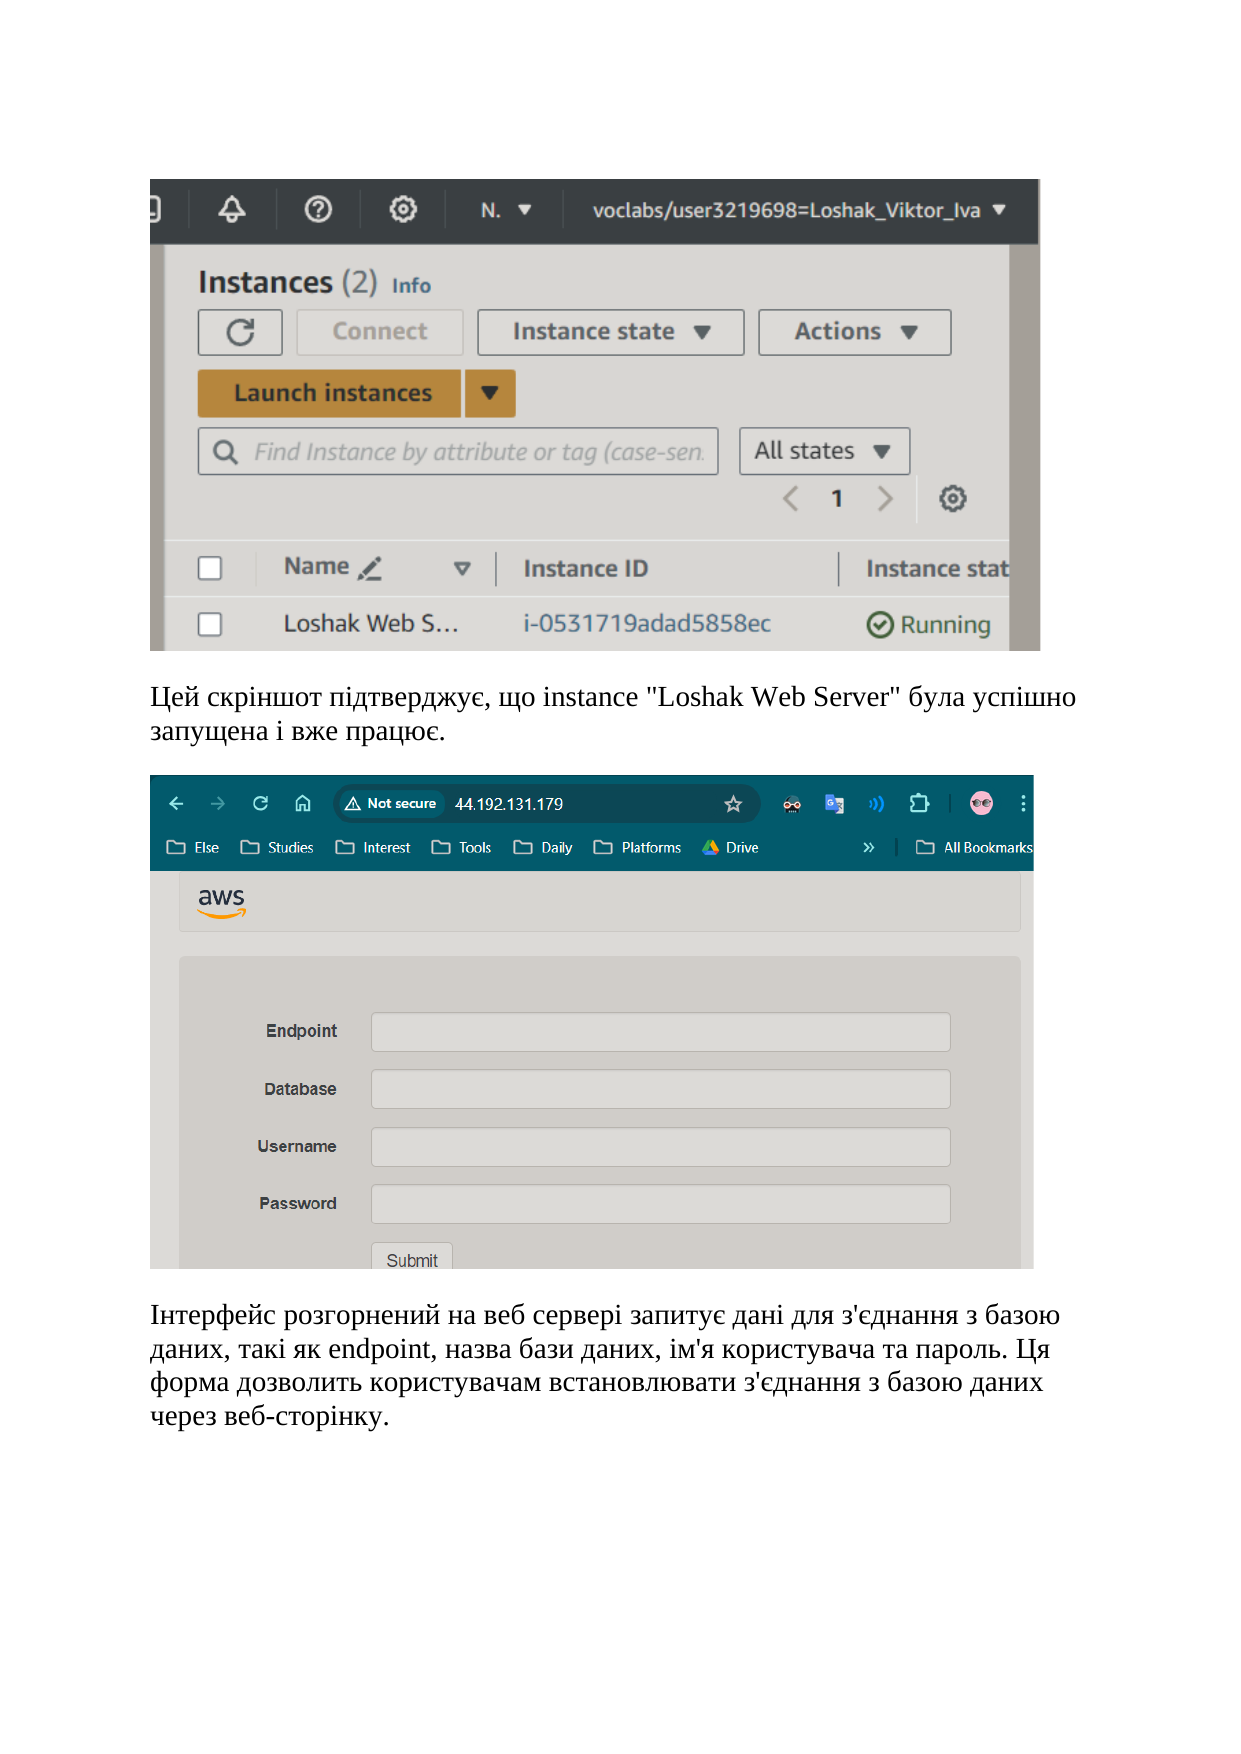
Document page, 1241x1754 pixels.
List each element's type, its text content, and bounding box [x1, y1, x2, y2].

text Цей скріншот підтверджує, що instance "Loshak Web Server" була успішно запущена і вже працює. [150, 679, 1090, 747]
text Інтерфейс розгорнений на веб сервері запитує дані для з'єднання з базою даних, такі як endpoint, назва бази даних, ім'я користувача та пароль. Ця форма дозволить користувачам встановлювати з'єднання з базою даних через веб-сторінкy. [150, 1297, 1090, 1432]
picture [150, 775, 1034, 1269]
picture [150, 179, 1041, 651]
